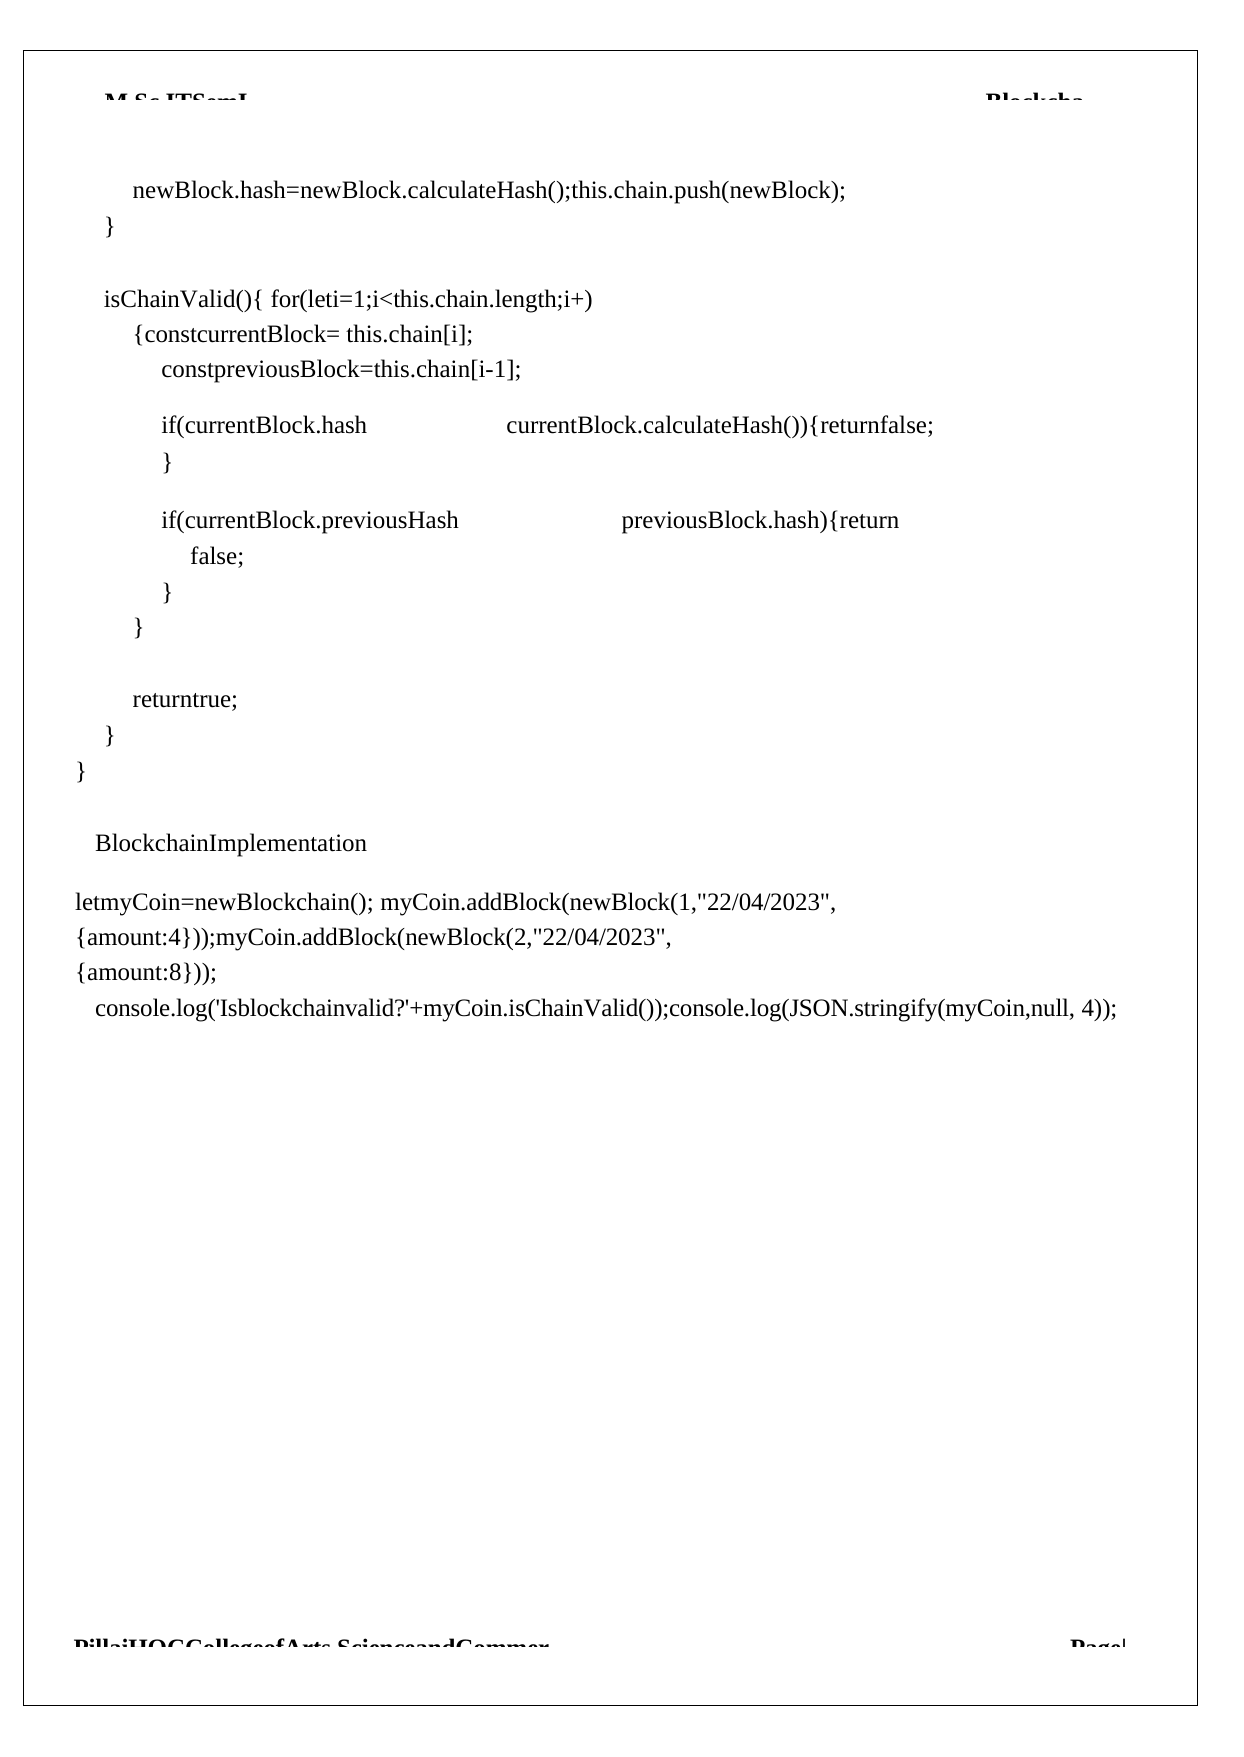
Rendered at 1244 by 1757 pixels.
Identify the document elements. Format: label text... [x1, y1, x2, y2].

text } [75, 756, 1197, 785]
text constpreviousBlock=this.chain[i-1]; [161, 354, 1197, 382]
text } [103, 211, 1197, 240]
text isChainValid(){ for(leti=1;i<this.chain.length;i+){constcurrentBlock= this.chain[i]; [103, 284, 797, 347]
text } [103, 721, 1197, 749]
text returntrue; [132, 684, 1197, 713]
text } [161, 577, 1197, 606]
text } [161, 447, 1197, 476]
text } [132, 612, 1197, 641]
text letmyCoin=newBlockchain(); myCoin.addBlock(newBlock(1,"22/04/2023",{amount:4}));myCoin.addBlock(newBlock(2,"22/04/2023", [75, 887, 1129, 950]
text BlockchainImplementation [95, 828, 1197, 857]
text if(currentBlock.hash currentBlock.calculateHash()){returnfalse; [161, 411, 1197, 439]
text {amount:8})); console.log('Isblockchainvalid?'+myCoin.isChainValid());console.log(JSON.stringify(myCoin,null, 4)); [75, 957, 1125, 1022]
text newBlock.hash=newBlock.calculateHash();this.chain.push(newBlock); [132, 176, 1197, 204]
text if(currentBlock.previousHash previousBlock.hash){return false; [161, 505, 900, 570]
